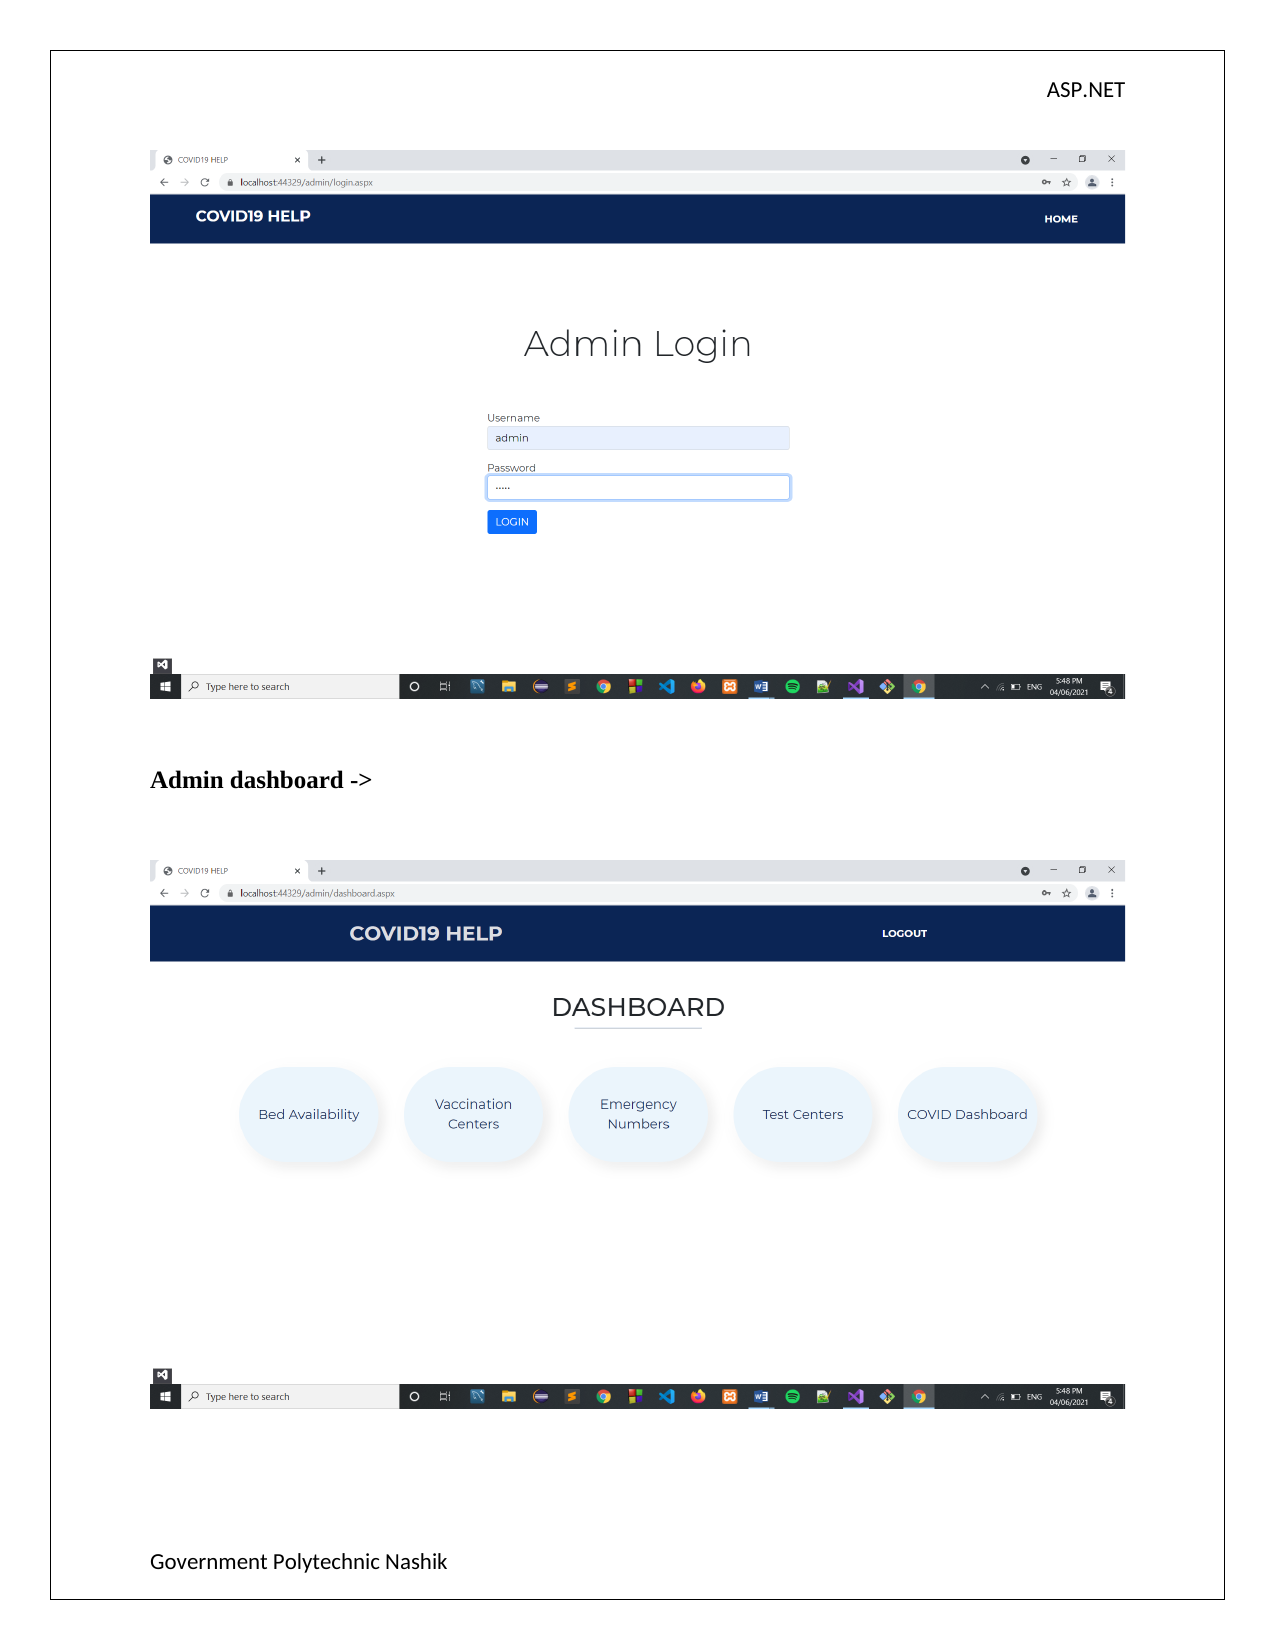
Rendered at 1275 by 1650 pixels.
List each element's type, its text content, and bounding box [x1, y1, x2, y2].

picture [150, 860, 1125, 1409]
picture [150, 150, 1125, 699]
text Admin dashboard -> [150, 765, 1125, 794]
